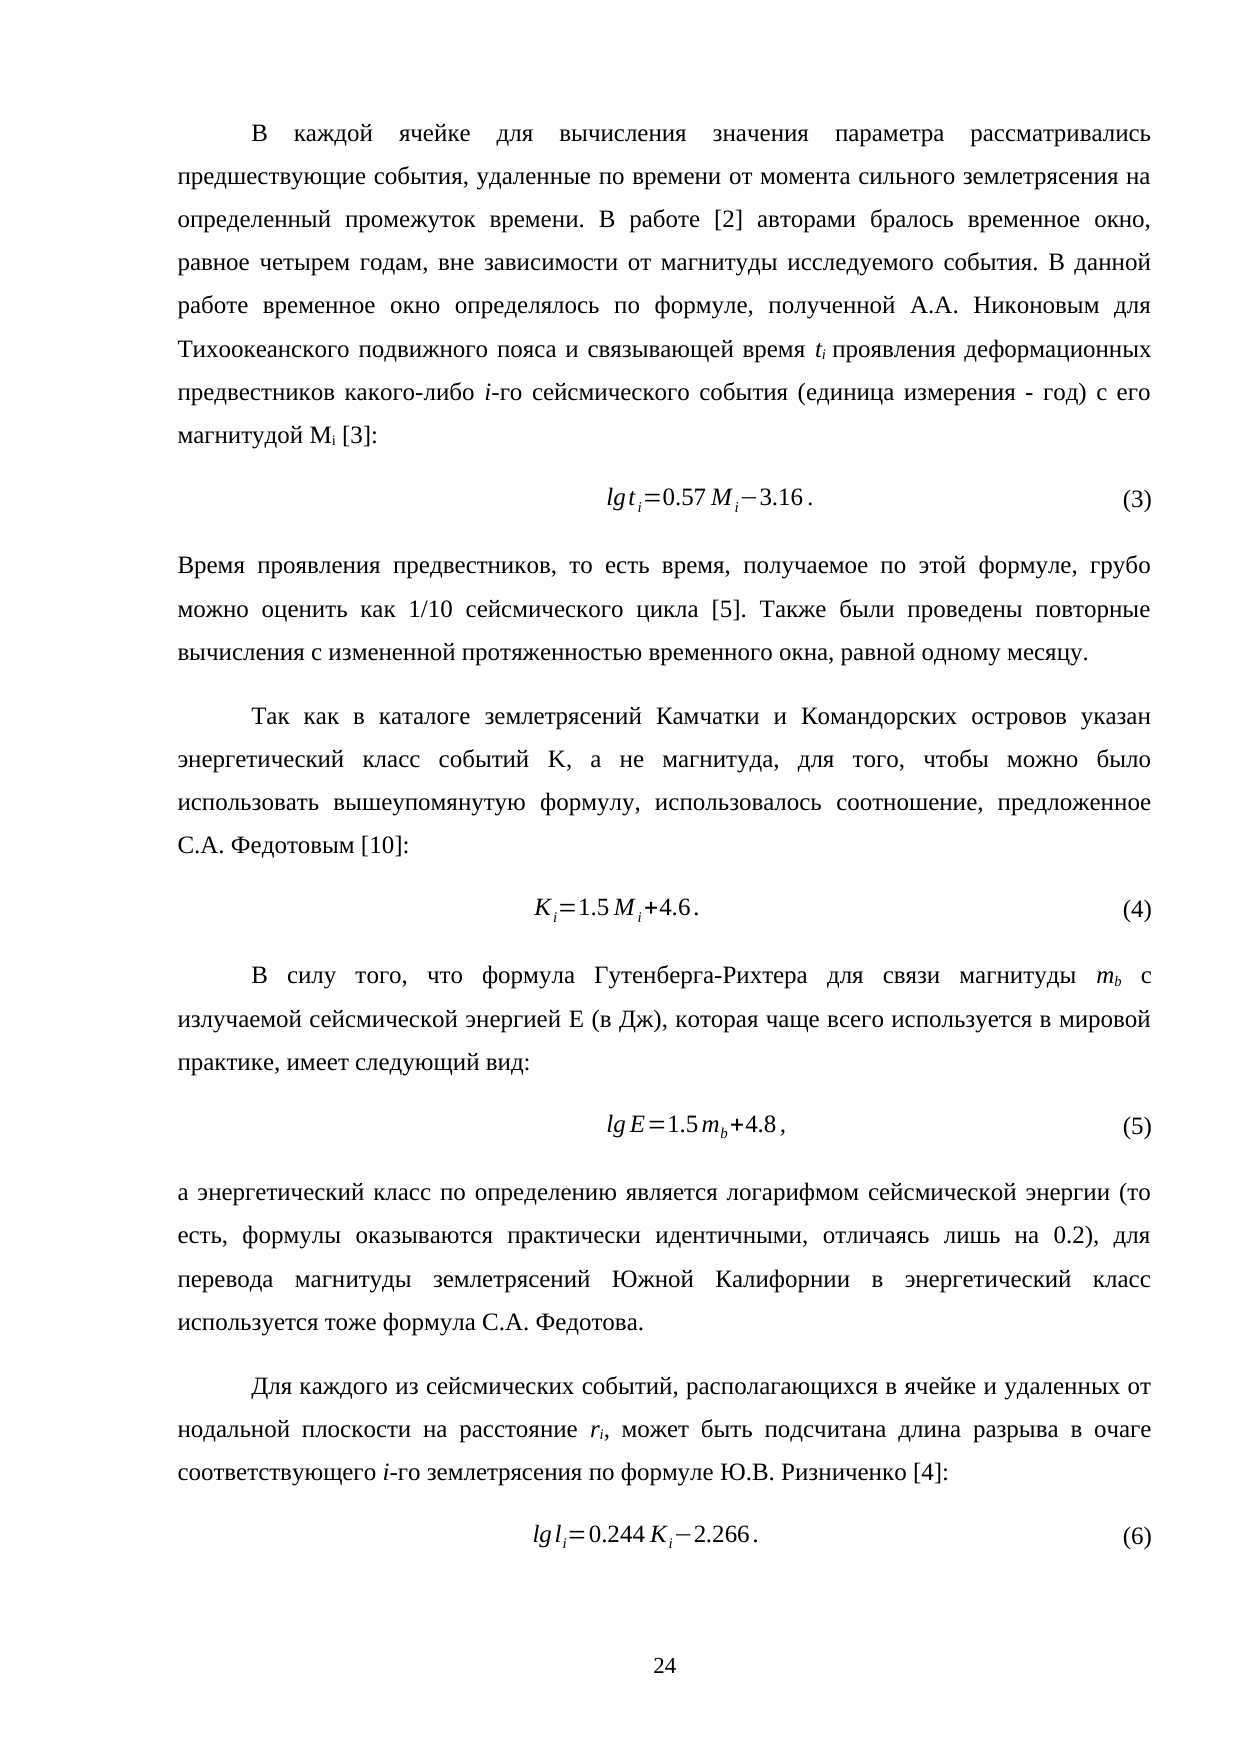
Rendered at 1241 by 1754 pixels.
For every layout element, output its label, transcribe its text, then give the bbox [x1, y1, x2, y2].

text а энергетический класс по определению является логарифмом сейсмической энергии (то есть, формулы оказываются практически идентичными, отличаясь лишь на 0.2), для перевода магнитуды землетрясений Южной Калифорнии в энергетический класс используется тоже формула С.А. Федотова. [177, 1177, 1152, 1336]
text Время проявления предвестников, то есть время, получаемое по этой формуле, грубо можно оценить как 1/10 сейсмического цикла [5]. Также были проведены повторные вычисления с измененной протяженностью временного окна, равной одному месяцу. [177, 551, 1152, 666]
text Так как в каталоге землетрясений Камчатки и Командорских островов указан энергетический класс событий K, а не магнитуда, для того, чтобы можно было использовать вышеупомянутую формулу, использовалось соотношение, предложенное С.А. Федотовым [10]: [177, 701, 1152, 859]
text В силу того, что формула Гутенберга-Рихтера для связи магнитуды mb с излучаемой сейсмической энергией E (в Дж), которая чаще всего используется в мировой практике, имеет следующий вид: [177, 961, 1152, 1076]
text В каждой ячейке для вычисления значения параметра рассматривались предшествующие события, удаленные по времени от момента сильного землетрясения на определенный промежуток времени. В работе [2] авторами бралось временное окно, равное четырем годам, вне зависимости от магнитуды исследуемого события. В данной работе временное окно определялось по формуле, полученной А.А. Никоновым для Тихоокеанского подвижного пояса и связывающей время ti проявления деформационных предвестников какого-либо i-го сейсмического события (единица измерения - год) с его магнитудой Mi [3]: [177, 118, 1152, 449]
text (3) [177, 484, 1152, 515]
text Для каждого из сейсмических событий, располагающихся в ячейке и удаленных от нодальной плоскости на расстояние ri, может быть подсчитана длина разрыва в очаге соответствующего i-го землетрясения по формуле Ю.В. Ризниченко [4]: [177, 1371, 1152, 1486]
text (6) [177, 1521, 1152, 1552]
text (4) [177, 894, 1152, 925]
text (5) [177, 1111, 1152, 1142]
